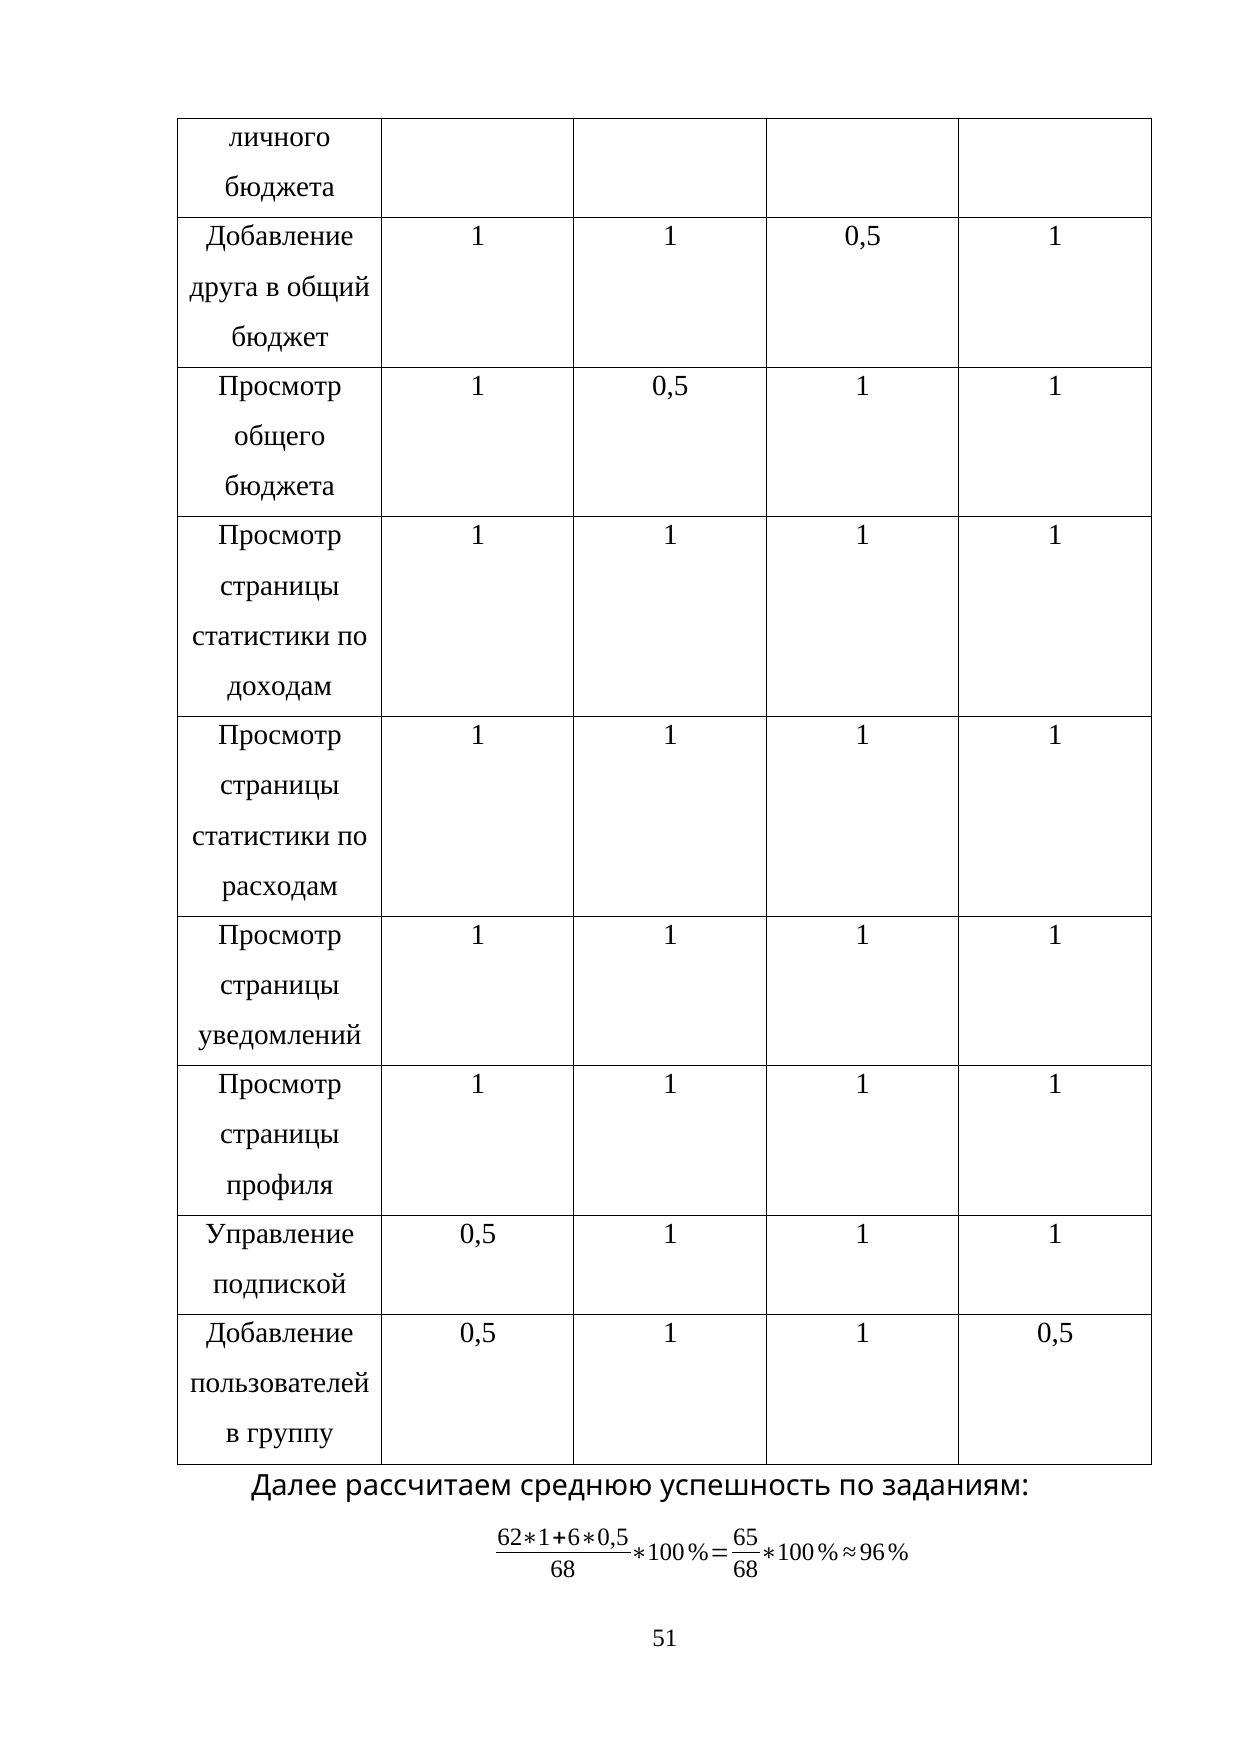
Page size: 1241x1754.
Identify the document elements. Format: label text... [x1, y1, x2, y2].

table_cell 1 [959, 917, 1151, 1065]
table_cell 1 [767, 917, 958, 1065]
table_cell 1 [574, 218, 766, 367]
table_cell 1 [382, 218, 573, 367]
table_cell 1 [959, 368, 1151, 516]
table_cell 1 [574, 517, 766, 716]
table_cell 0,5 [382, 1315, 573, 1463]
table_cell 0,5 [767, 218, 958, 367]
table_cell 0,5 [574, 368, 766, 516]
table_cell 1 [959, 517, 1151, 716]
table_cell 1 [382, 1066, 573, 1215]
table_cell 1 [959, 218, 1151, 367]
table_cell 1 [767, 1315, 958, 1463]
table_cell 1 [574, 1216, 766, 1314]
table_cell 1 [574, 717, 766, 916]
table_cell 1 [959, 119, 1151, 217]
table_cell 1 [382, 517, 573, 716]
table_cell 1 [382, 717, 573, 916]
table_cell 1 [767, 1066, 958, 1215]
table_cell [178, 119, 381, 217]
table_cell Просмотр общего бюджета [178, 368, 381, 516]
table_cell 1 [767, 717, 958, 916]
table_cell Добавление пользователей в группу [178, 1315, 381, 1463]
table_cell 1 [382, 917, 573, 1065]
table_cell Просмотр страницы уведомлений [178, 917, 381, 1065]
table_cell Добавление друга в общий бюджет [178, 218, 381, 367]
table_cell 1 [767, 517, 958, 716]
table_cell 1 [382, 119, 573, 217]
table_cell 1 [767, 1216, 958, 1314]
table_cell 1 [959, 1216, 1151, 1314]
table_cell Просмотр страницы профиля [178, 1066, 381, 1215]
table_cell Управление подпиской [178, 1216, 381, 1314]
table_cell 0,5 [382, 1216, 573, 1314]
table_cell 1 [959, 717, 1151, 916]
table_cell Просмотр страницы статистики по доходам [178, 517, 381, 716]
table_cell 1 [574, 1066, 766, 1215]
table_cell 1 [574, 119, 766, 217]
table_cell 1 [959, 1066, 1151, 1215]
table_cell 1 [767, 368, 958, 516]
table_cell 1 [382, 368, 573, 516]
text Далее рассчитаем среднюю успешность по заданиям: [177, 1465, 1152, 1504]
table_cell Просмотр страницы статистики по расходам [178, 717, 381, 916]
table_cell 0,5 [959, 1315, 1151, 1463]
table_cell 1 [767, 119, 958, 217]
table_cell 1 [574, 917, 766, 1065]
table_cell 1 [574, 1315, 766, 1463]
